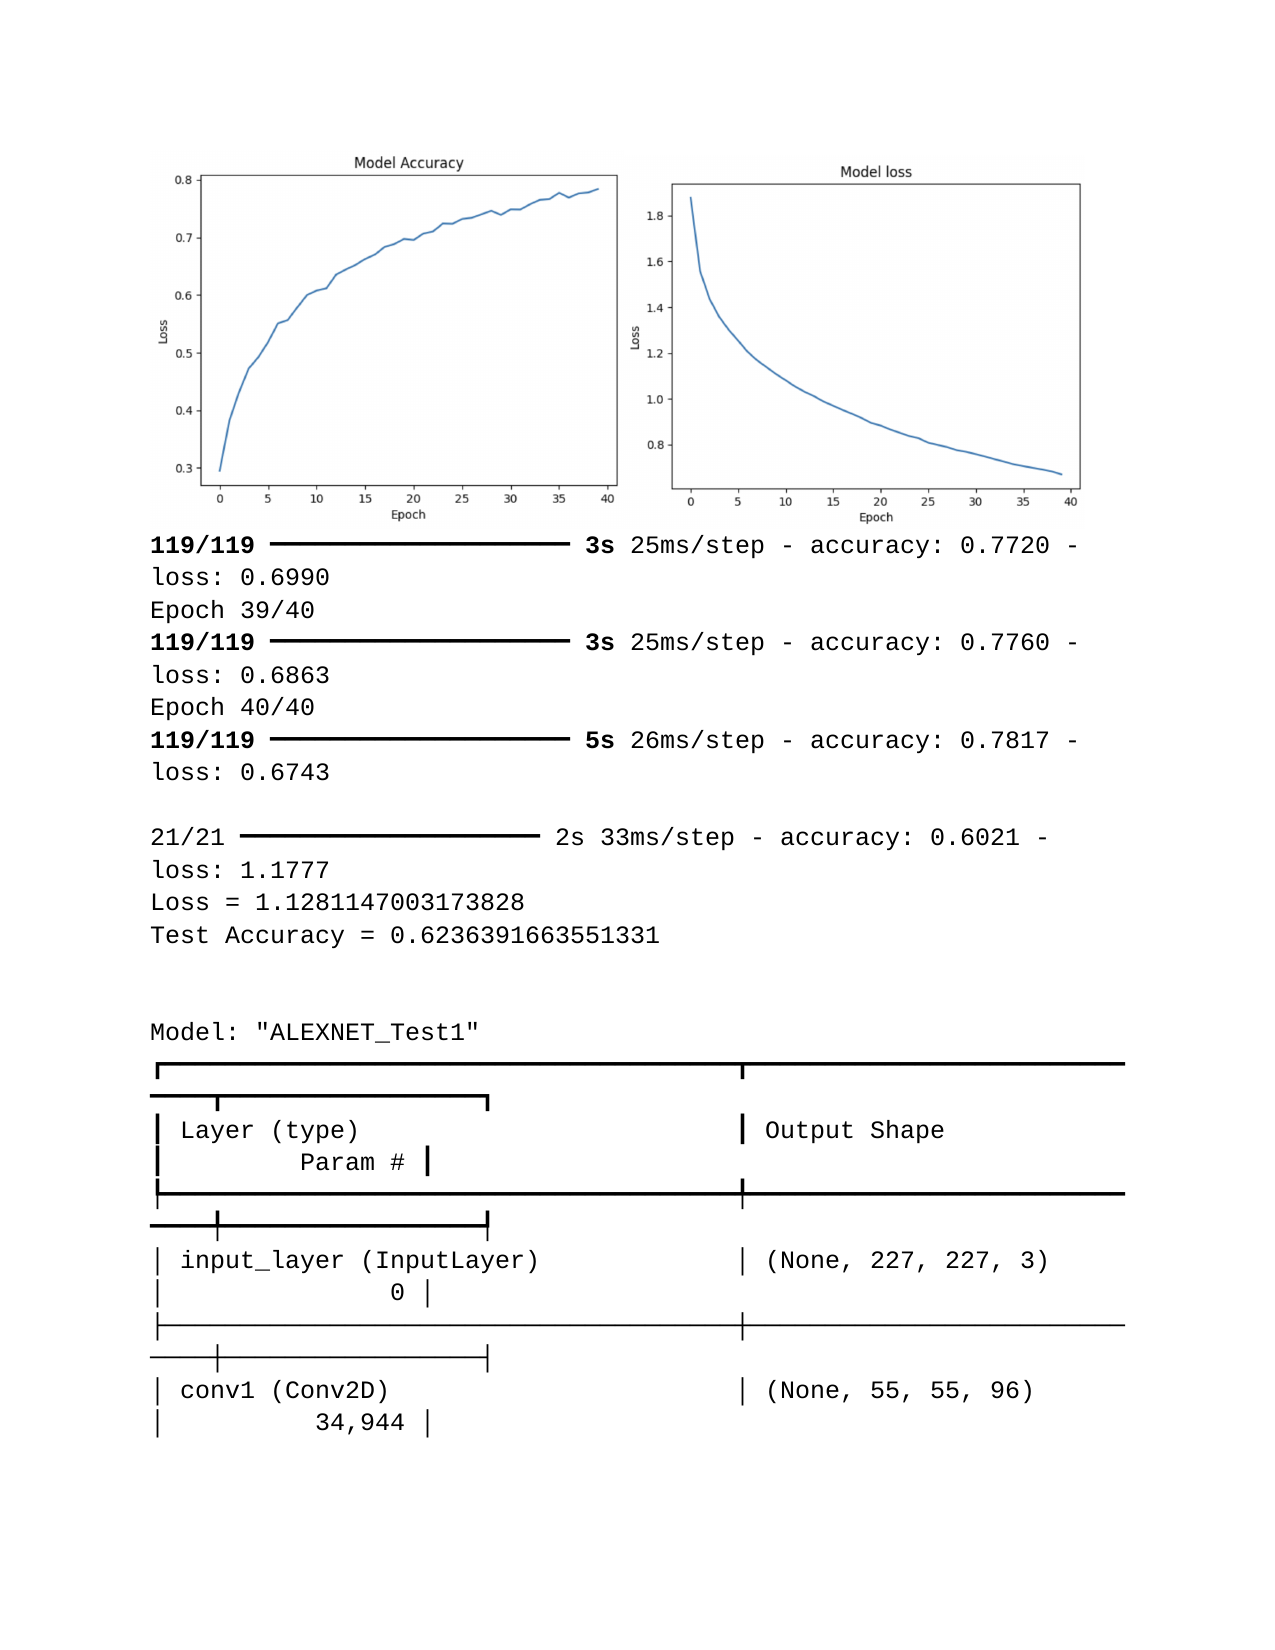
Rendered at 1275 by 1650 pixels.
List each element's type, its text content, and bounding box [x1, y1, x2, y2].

text 119/119 ━━━━━━━━━━━━━━━━━━━━ 3s 25ms/step - accuracy: 0.7760 - loss: 0.6863 [150, 630, 1125, 691]
text Test Accuracy = 0.6236391663551331 [150, 922, 1125, 951]
text Epoch 40/40 [150, 695, 1125, 723]
text Model: "ALEXNET_Test1" [150, 1020, 1125, 1048]
text 21/21 ━━━━━━━━━━━━━━━━━━━━ 2s 33ms/step - accuracy: 0.6021 - loss: 1.1777 [150, 825, 1125, 886]
text ┃ Layer (type) ┃ Output Shape ┃ Param # ┃ [150, 1117, 1125, 1178]
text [150, 1312, 1125, 1373]
picture [150, 150, 1086, 529]
text Epoch 39/40 [150, 597, 1125, 626]
text │ input_layer (InputLayer) │ (None, 227, 227, 3) │ 0 │ [150, 1247, 1125, 1308]
text 119/119 ━━━━━━━━━━━━━━━━━━━━ 5s 26ms/step - accuracy: 0.7817 - loss: 0.6743 [150, 727, 1125, 788]
text │ conv1 (Conv2D) │ (None, 55, 55, 96) │ 34,944 │ [150, 1377, 1125, 1438]
text ┡━━━━━━━━━━━━━━━━━━━━━━━━━━━━━━━━━━━━━━╇━━━━━━━━━━━━━━━━━━━━━━━━━━━━━╇━━━━━━━━━━━━━━━━━┩ [150, 1182, 1125, 1243]
text Loss = 1.1281147003173828 [150, 890, 1125, 918]
text ┏━━━━━━━━━━━━━━━━━━━━━━━━━━━━━━━━━━━━━━┳━━━━━━━━━━━━━━━━━━━━━━━━━━━━━┳━━━━━━━━━━━━━━━━━┓ [150, 1052, 1125, 1113]
